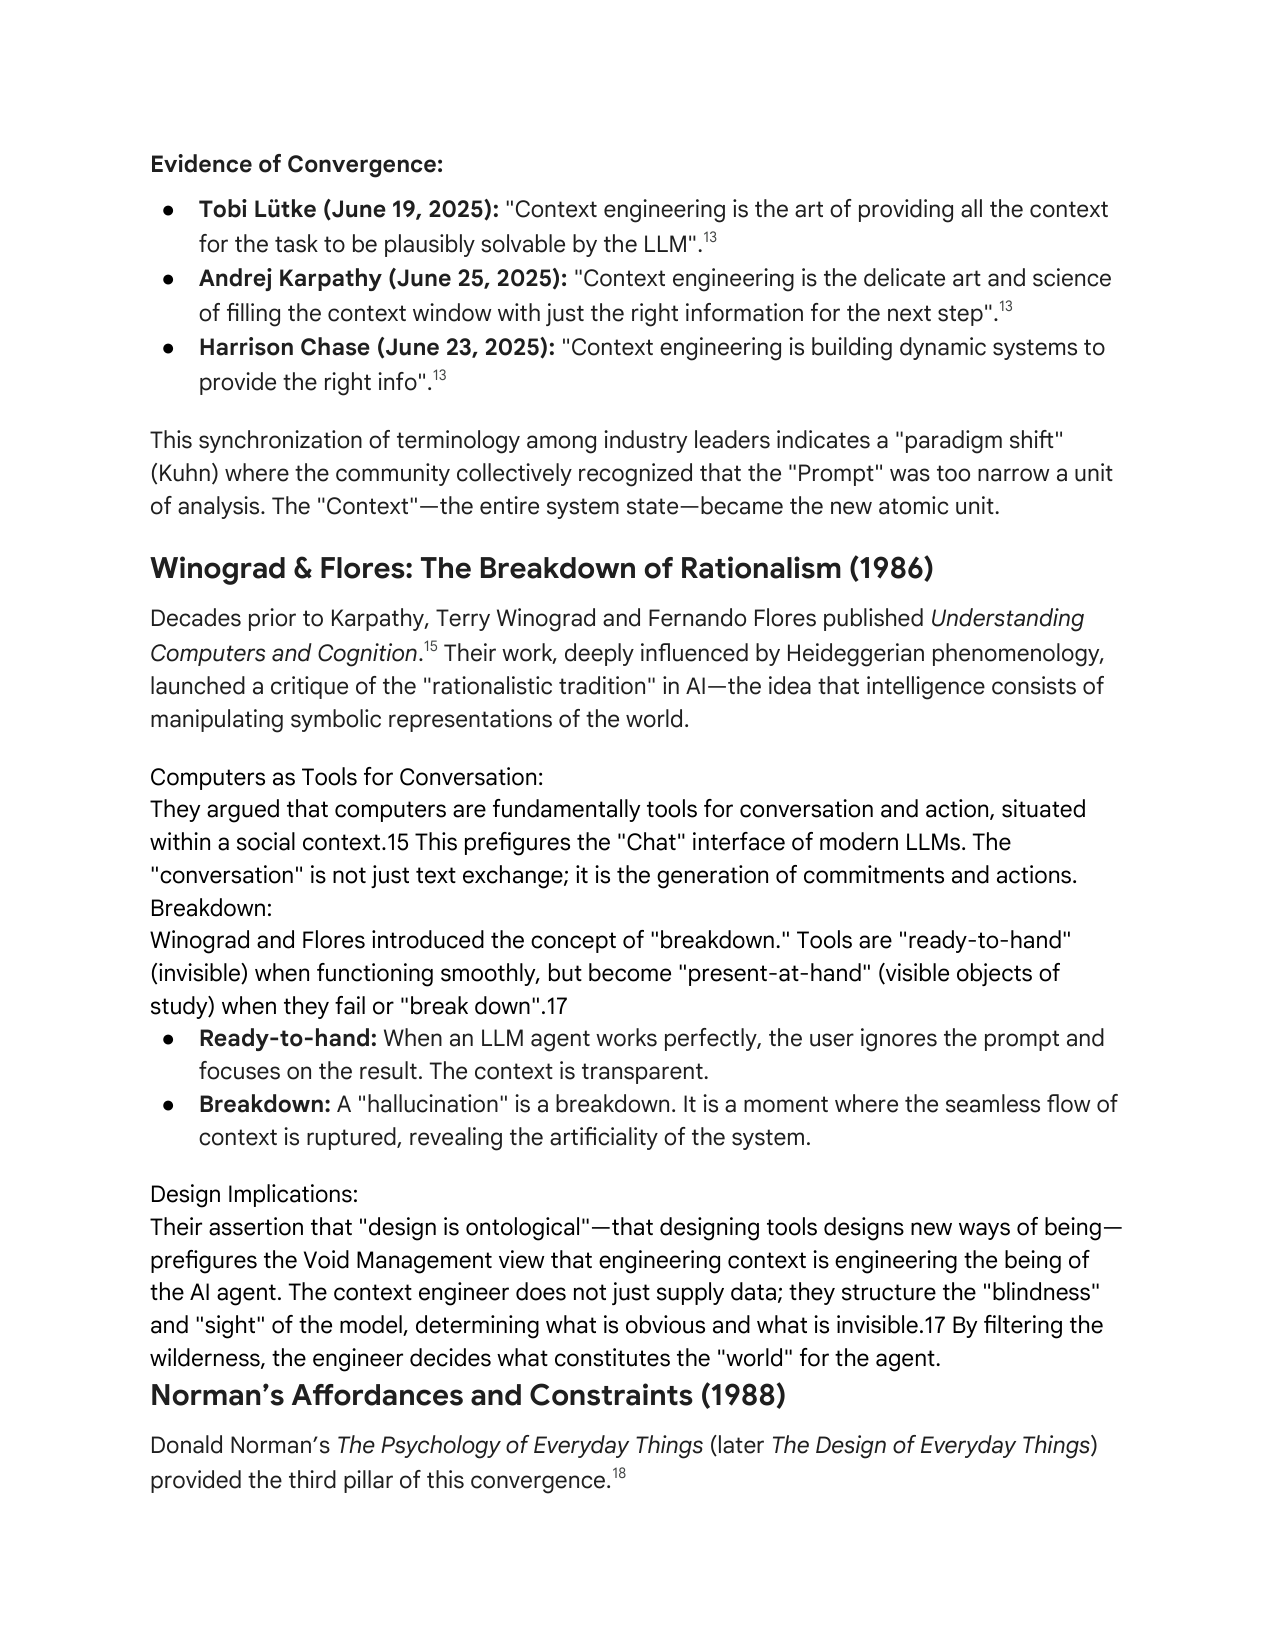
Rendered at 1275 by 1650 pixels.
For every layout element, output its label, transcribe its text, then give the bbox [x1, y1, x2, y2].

text Decades prior to Karpathy, Terry Winograd and Fernando Flores published Understanding Computers and Cognition.15 Their work, deeply influenced by Heideggerian phenomenology, launched a critique of the "rationalistic tradition" in AI—the idea that intelligence consists of manipulating symbolic representations of the world. [150, 604, 1125, 734]
list Tobi Lütke (June 19, 2025): "Context engineering is the art of providing all the context for the task to be plausibly solvable by the LLM".13 [161, 195, 1125, 260]
text They argued that computers are fundamentally tools for conversation and action, situated within a social context.15 This prefigures the "Chat" interface of modern LLMs. The "conversation" is not just text exchange; it is the generation of commitments and actions. [150, 796, 1125, 890]
list Andrej Karpathy (June 25, 2025): "Context engineering is the delicate art and science of filling the context window with just the right information for the next step".13 [161, 264, 1125, 328]
text Their assertion that "design is ontological"—that designing tools designs new ways of being—prefigures the Void Management view that engineering context is engineering the being of the AI agent. The context engineer does not just supply data; they structure the "blindness" and "sight" of the model, determining what is obvious and what is invisible.17 By filtering the wilderness, the engineer decides what constitutes the "world" for the agent. [150, 1213, 1125, 1373]
text Computers as Tools for Conversation: [150, 763, 1125, 792]
subtitle Winograd & Flores: The Breakdown of Rationalism (1986) [150, 550, 1125, 586]
text Evidence of Convergence: [150, 150, 1125, 179]
text Breakdown: [150, 894, 1125, 922]
subtitle Norman’s Affordances and Constraints (1988) [150, 1377, 1125, 1413]
list Ready-to-hand: When an LLM agent works perfectly, the user ignores the prompt and focuses on the result. The context is transparent. [161, 1024, 1125, 1086]
list Breakdown: A "hallucination" is a breakdown. It is a moment where the seamless flow of context is ruptured, revealing the artificiality of the system. [161, 1090, 1125, 1151]
text Donald Norman’s The Psychology of Everyday Things (later The Design of Everyday Things) provided the third pillar of this convergence.18 [150, 1431, 1125, 1495]
list Harrison Chase (June 23, 2025): "Context engineering is building dynamic systems to provide the right info".13 [161, 333, 1125, 397]
text Winograd and Flores introduced the concept of "breakdown." Tools are "ready-to-hand" (invisible) when functioning smoothly, but become "present-at-hand" (visible objects of study) when they fail or "break down".17 [150, 926, 1125, 1021]
text This synchronization of terminology among industry leaders indicates a "paradigm shift" (Kuhn) where the community collectively recognized that the "Prompt" was too narrow a unit of analysis. The "Context"—the entire system state—became the new atomic unit. [150, 427, 1125, 521]
text Design Implications: [150, 1180, 1125, 1209]
